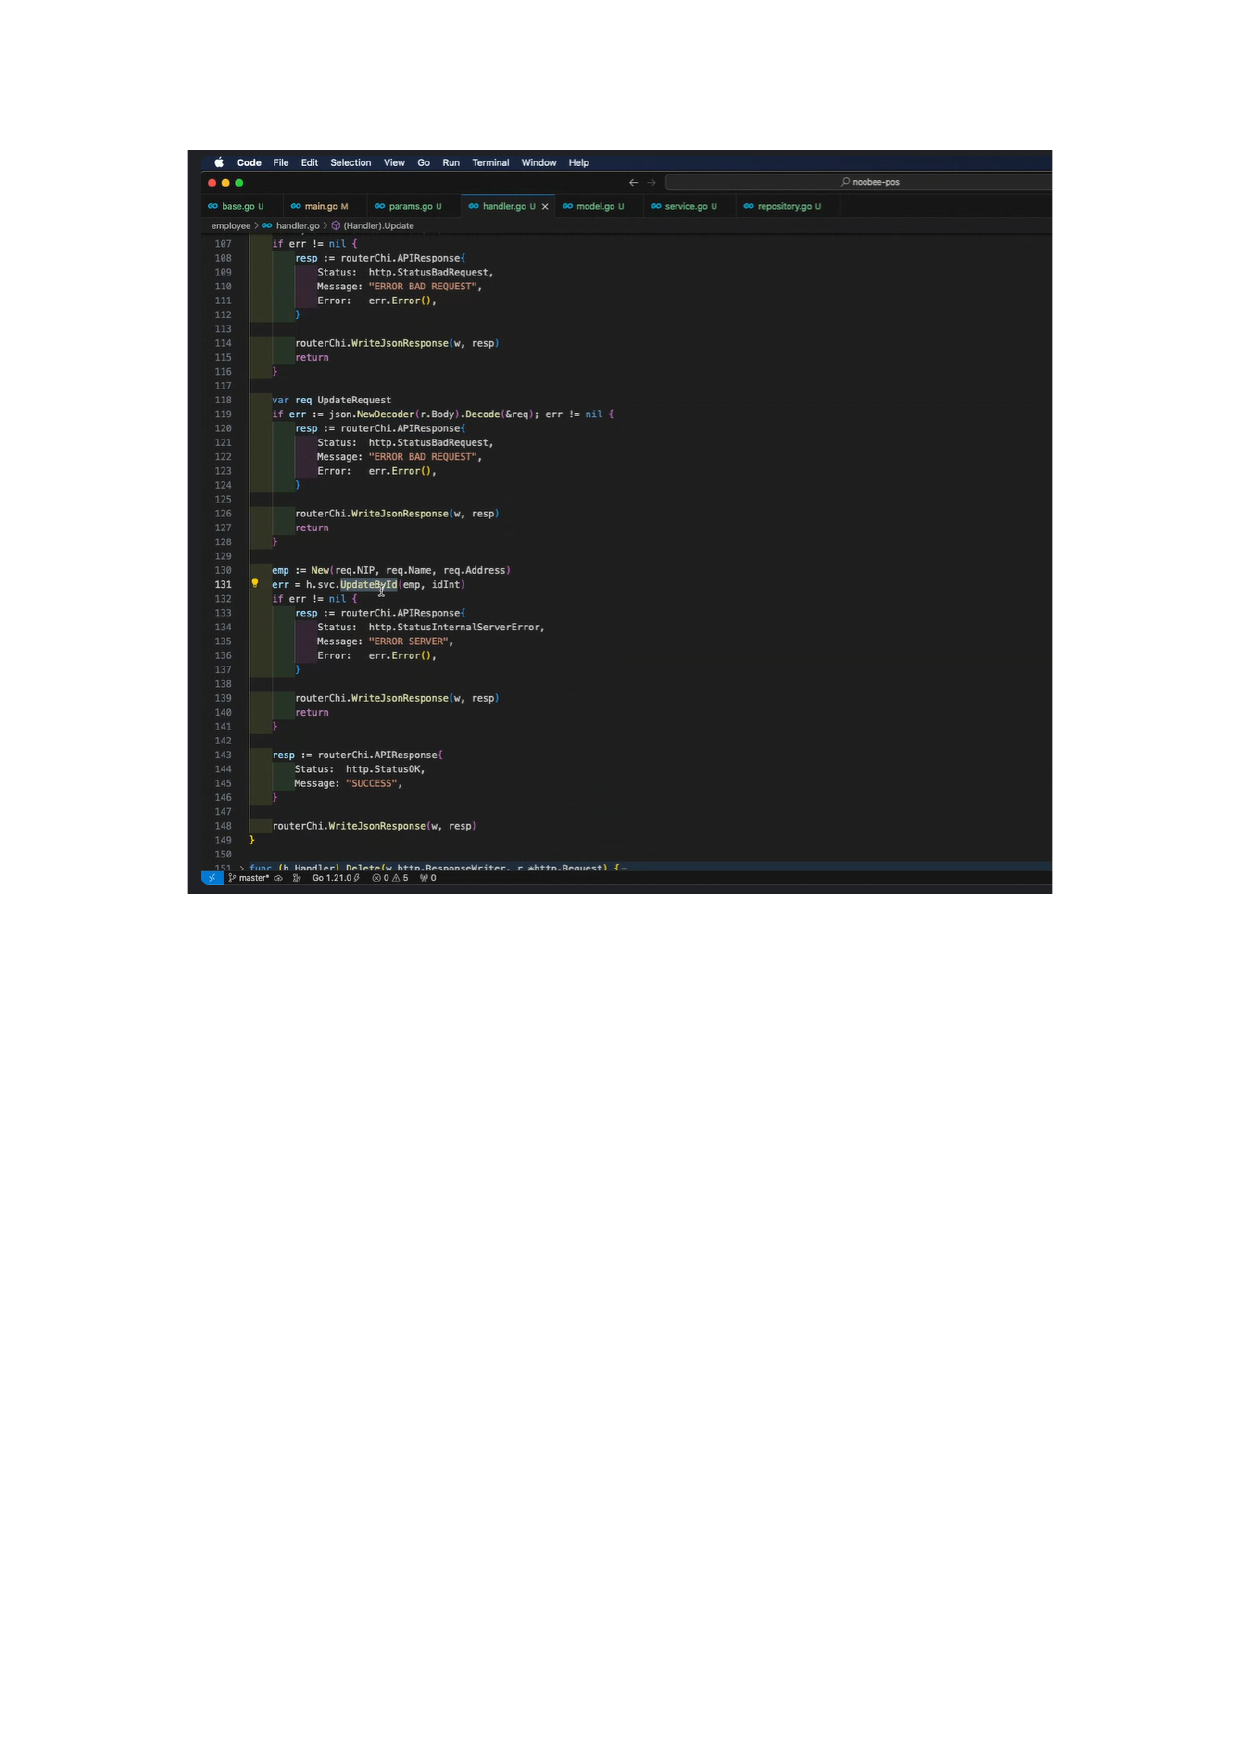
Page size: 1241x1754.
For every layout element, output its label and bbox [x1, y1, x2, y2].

picture [187, 150, 1053, 894]
